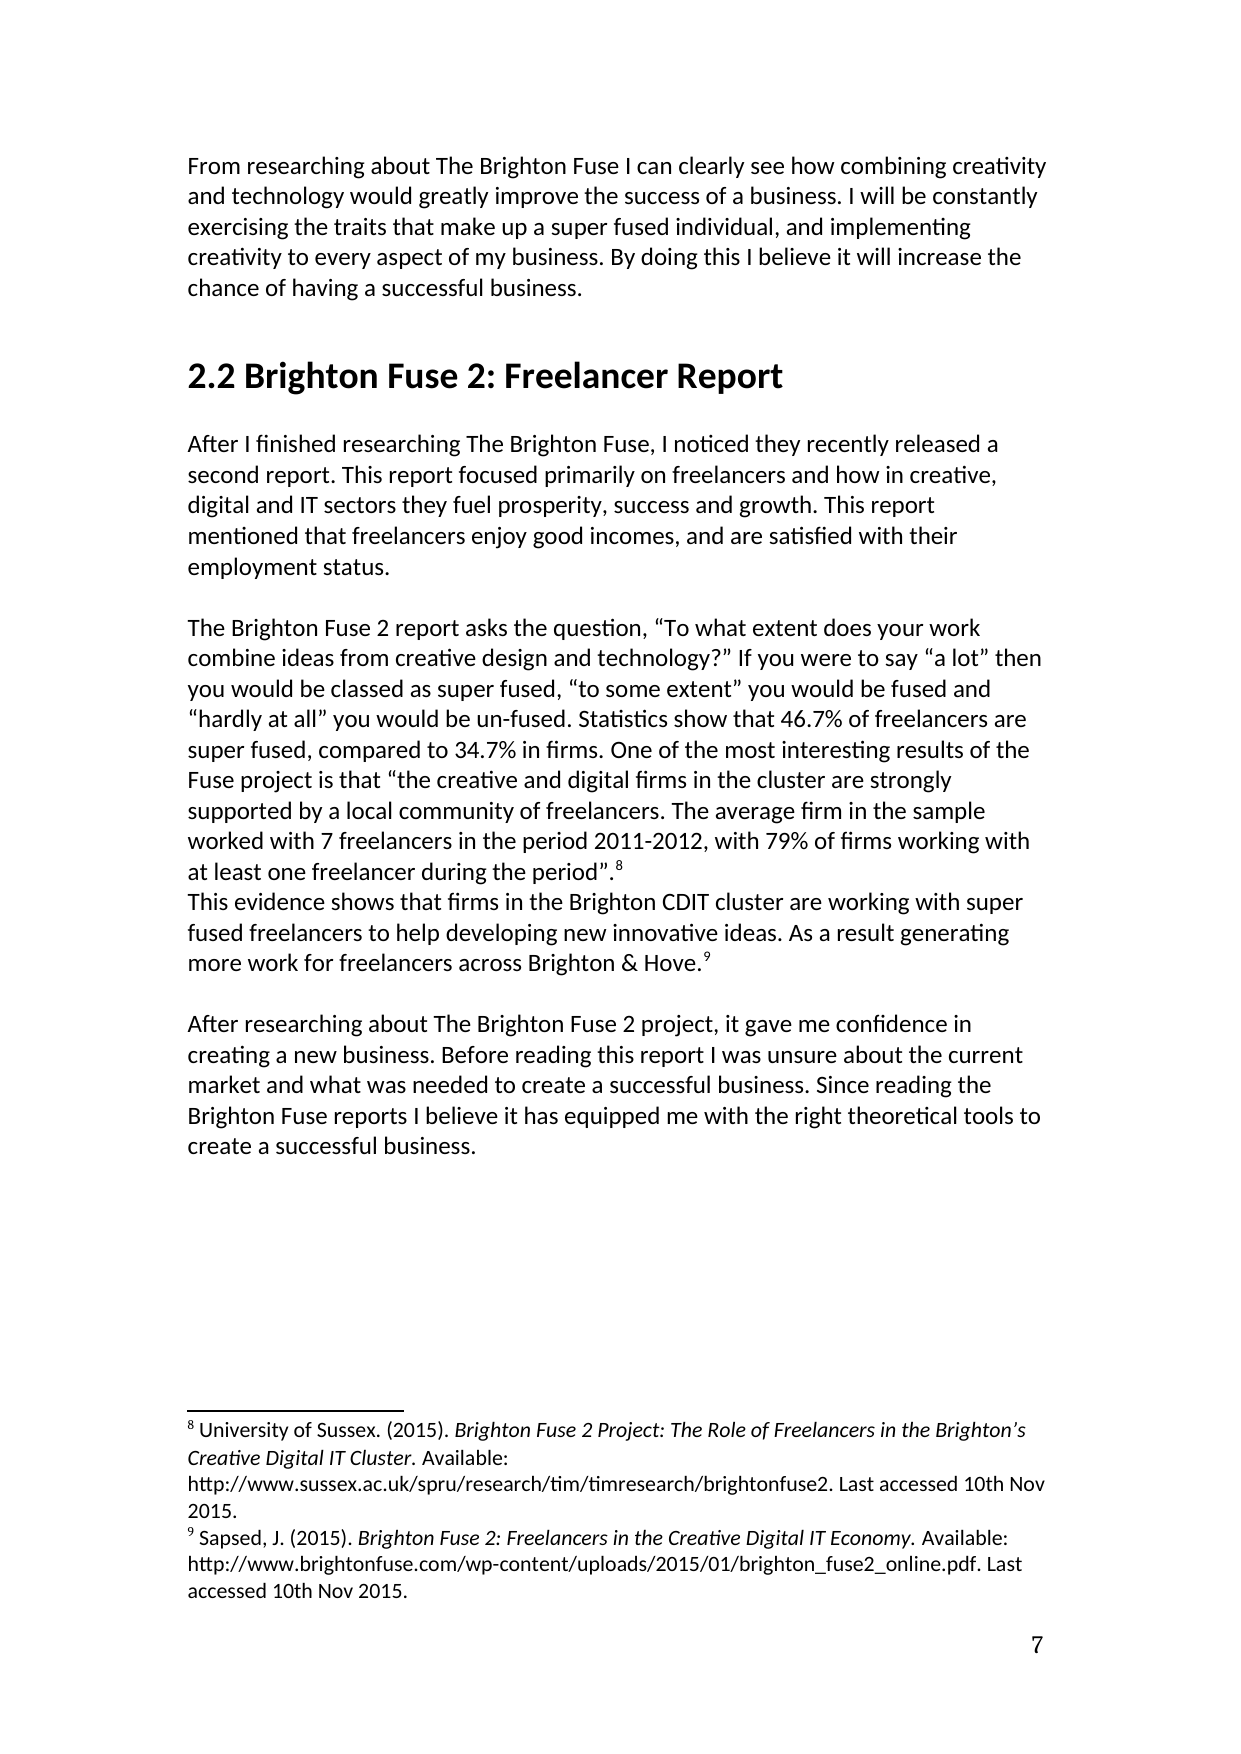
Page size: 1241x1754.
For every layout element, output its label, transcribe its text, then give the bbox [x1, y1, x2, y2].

text After researching about The Brighton Fuse 2 project, it gave me confidence in creating a new business. Before reading this report I was unsure about the current market and what was needed to create a successful business. Since reading the Brighton Fuse reports I believe it has equipped me with the right theoretical tools to create a successful business. [187, 1008, 1049, 1161]
subtitle 2.2 Brighton Fuse 2: Freelancer Report [187, 352, 1049, 398]
text After I finished researching The Brighton Fuse, I noticed they recently released a second report. This report focused primarily on freelancers and how in creative, digital and IT sectors they fuel prosperity, success and growth. This report mentioned that freelancers enjoy good incomes, and are satisfied with their employment status. [187, 428, 1049, 581]
text From researching about The Brighton Fuse I can clearly see how combining creativity and technology would greatly improve the success of a business. I will be constantly exercising the traits that make up a super fused individual, and implementing creativity to every aspect of my business. By doing this I believe it will increase the chance of having a successful business. [187, 150, 1049, 331]
text This evidence shows that firms in the Brighton CDIT cluster are working with super fused freelancers to help developing new innovative ideas. As a result generating more work for freelancers across Brighton & Hove. [187, 886, 1049, 978]
text The Brighton Fuse 2 report asks the question, “To what extent does your work combine ideas from creative design and technology?” If you were to say “a lot” then you would be classed as super fused, “to some extent” you would be fused and “hardly at all” you would be un-fused. Statistics show that 46.7% of freelancers are super fused, compared to 34.7% in firms. One of the most interesting results of the Fuse project is that “the creative and digital firms in the cluster are strongly supported by a local community of freelancers. The average firm in the sample worked with 7 freelancers in the period 2011-2012, with 79% of firms working with at least one freelancer during the period”. [187, 612, 1049, 886]
